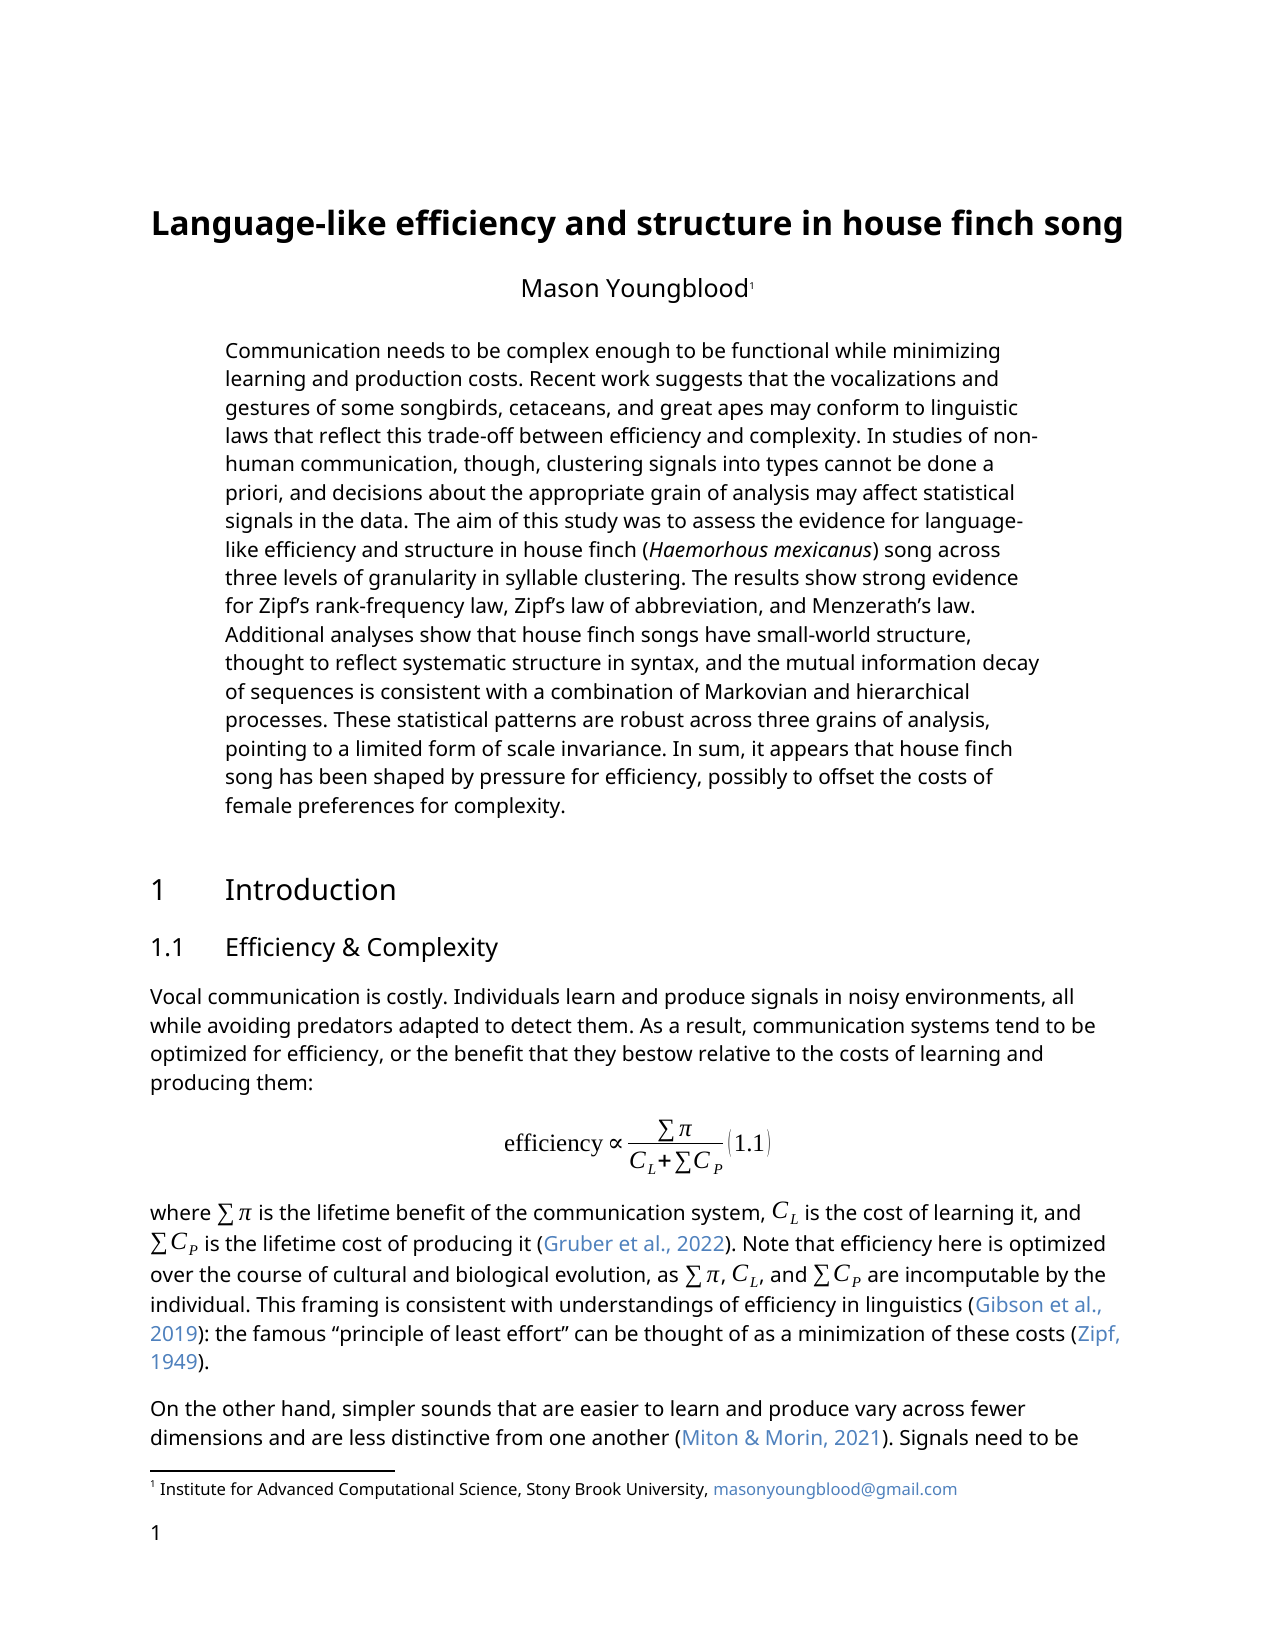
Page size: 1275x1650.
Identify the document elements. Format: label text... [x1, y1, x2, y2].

text Vocal communication is costly. Individuals learn and produce signals in noisy environments, all while avoiding predators adapted to detect them. As a result, communication systems tend to be optimized for efficiency, or the benefit that they bestow relative to the costs of learning and producing them: [150, 982, 1125, 1096]
title Language-like efficiency and structure in house finch song [150, 200, 1125, 245]
text Communication needs to be complex enough to be functional while minimizing learning and production costs. Recent work suggests that the vocalizations and gestures of some songbirds, cetaceans, and great apes may conform to linguistic laws that reflect this trade-off between efficiency and complexity. In studies of non-human communication, though, clustering signals into types cannot be done a priori, and decisions about the appropriate grain of analysis may affect statistical signals in the data. The aim of this study was to assess the evidence for language-like efficiency and structure in house finch (Haemorhous mexicanus) song across three levels of granularity in syllable clustering. The results show strong evidence for Zipf’s rank-frequency law, Zipf’s law of abbreviation, and Menzerath’s law. Additional analyses show that house finch songs have small-world structure, thought to reflect systematic structure in syntax, and the mutual information decay of sequences is consistent with a combination of Markovian and hierarchical processes. These statistical patterns are robust across three grains of analysis, pointing to a limited form of scale invariance. In sum, it appears that house finch song has been shaped by pressure for efficiency, possibly to offset the costs of female preferences for complexity. [225, 336, 1050, 819]
text Mason Youngblood [150, 270, 1125, 304]
text where is the lifetime benefit of the communication system, is the cost of learning it, and is the lifetime cost of producing it (Gruber et al., 2022). Note that efficiency here is optimized over the course of cultural and biological evolution, as , , and are incomputable by the individual. This framing is consistent with understandings of efficiency in linguistics (Gibson et al., 2019): the famous “principle of least effort” can be thought of as a minimization of these costs (Zipf, 1949). [150, 1196, 1125, 1376]
subtitle 1.1 Efficiency & Complexity [150, 930, 1125, 964]
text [150, 1394, 1125, 1451]
subtitle 1 Introduction [150, 869, 1125, 909]
